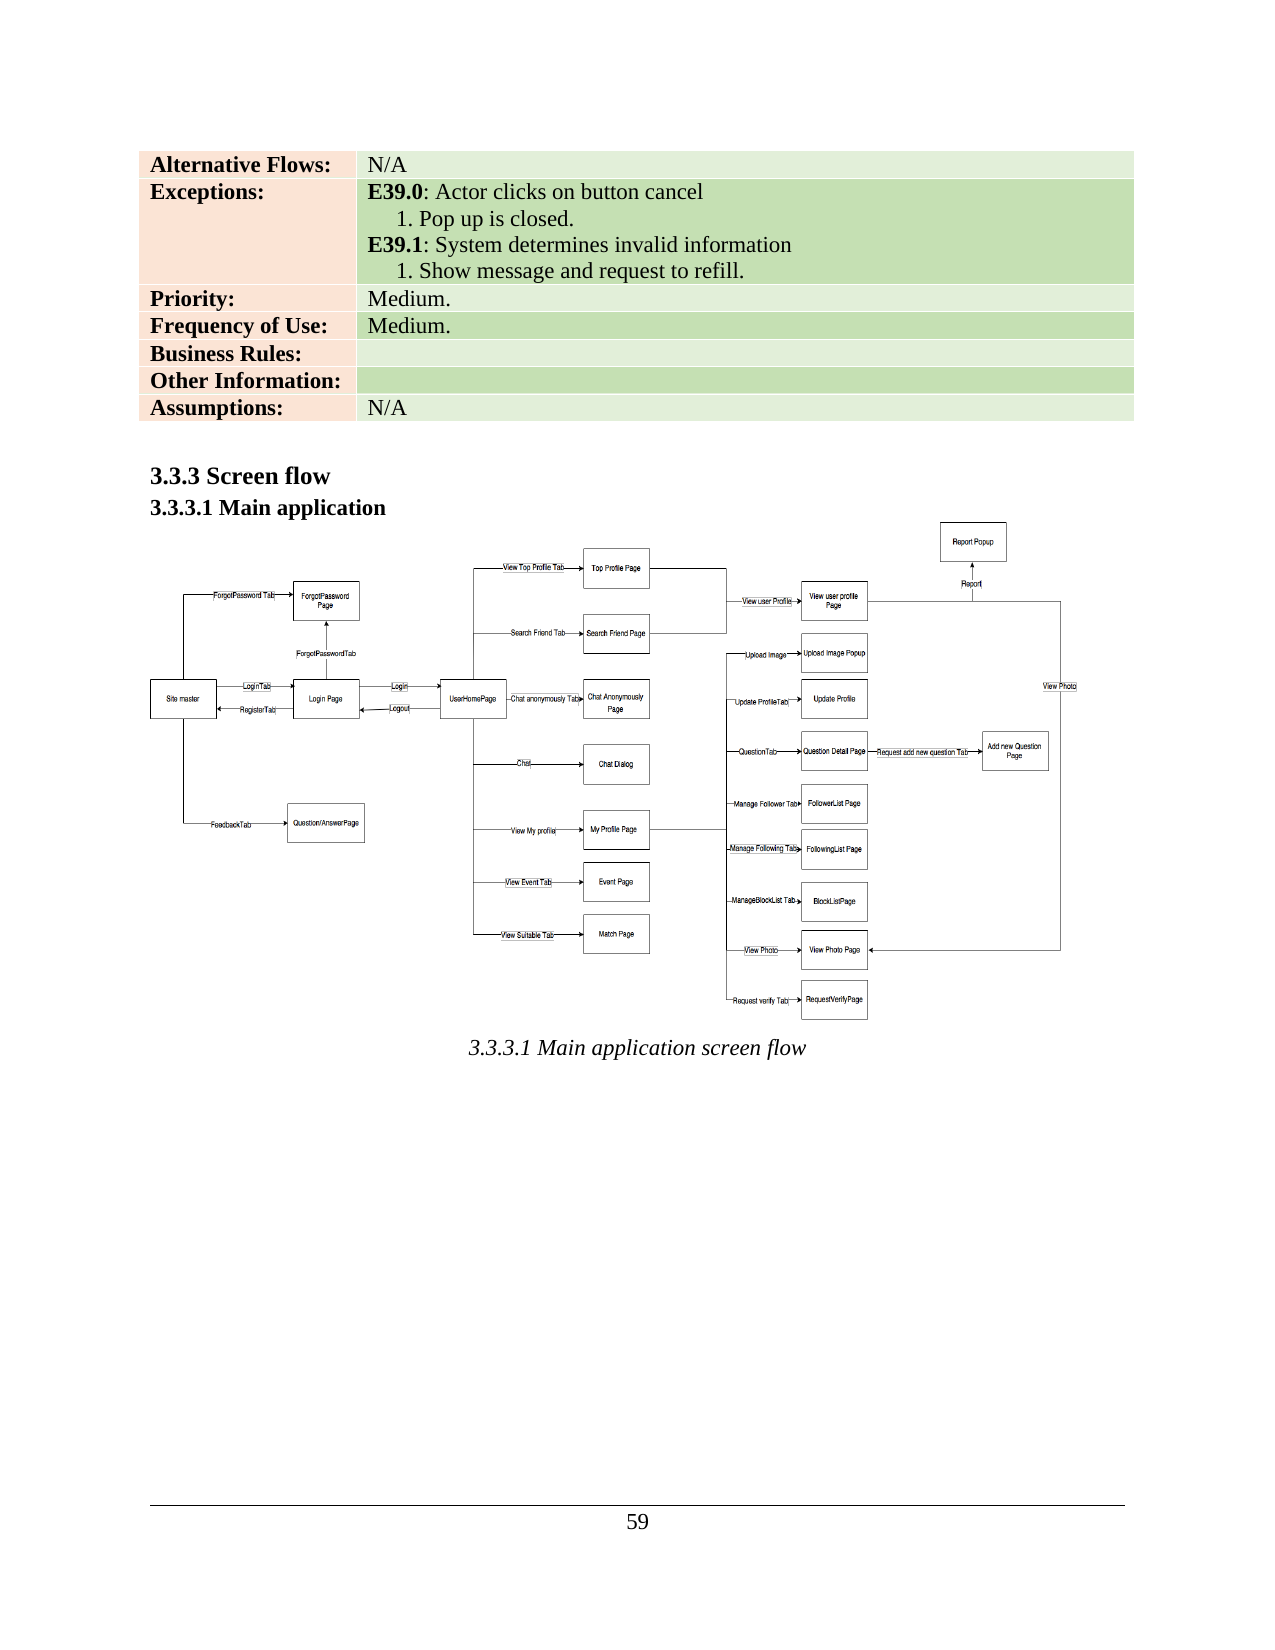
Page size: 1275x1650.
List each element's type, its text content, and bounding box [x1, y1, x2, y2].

picture [150, 522, 1097, 1020]
subtitle 3.3.3 Screen flow [150, 461, 1125, 489]
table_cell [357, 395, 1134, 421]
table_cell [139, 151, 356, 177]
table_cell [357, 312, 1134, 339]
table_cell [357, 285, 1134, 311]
text 3.3.3.1 Main application screen flow [150, 1034, 1125, 1061]
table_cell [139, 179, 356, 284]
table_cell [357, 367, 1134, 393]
subtitle 3.3.3.1 Main application [150, 494, 1125, 520]
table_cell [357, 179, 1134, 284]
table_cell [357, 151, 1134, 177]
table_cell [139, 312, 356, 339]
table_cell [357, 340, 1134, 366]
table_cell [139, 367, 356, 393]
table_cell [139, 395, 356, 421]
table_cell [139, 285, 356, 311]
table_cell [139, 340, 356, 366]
